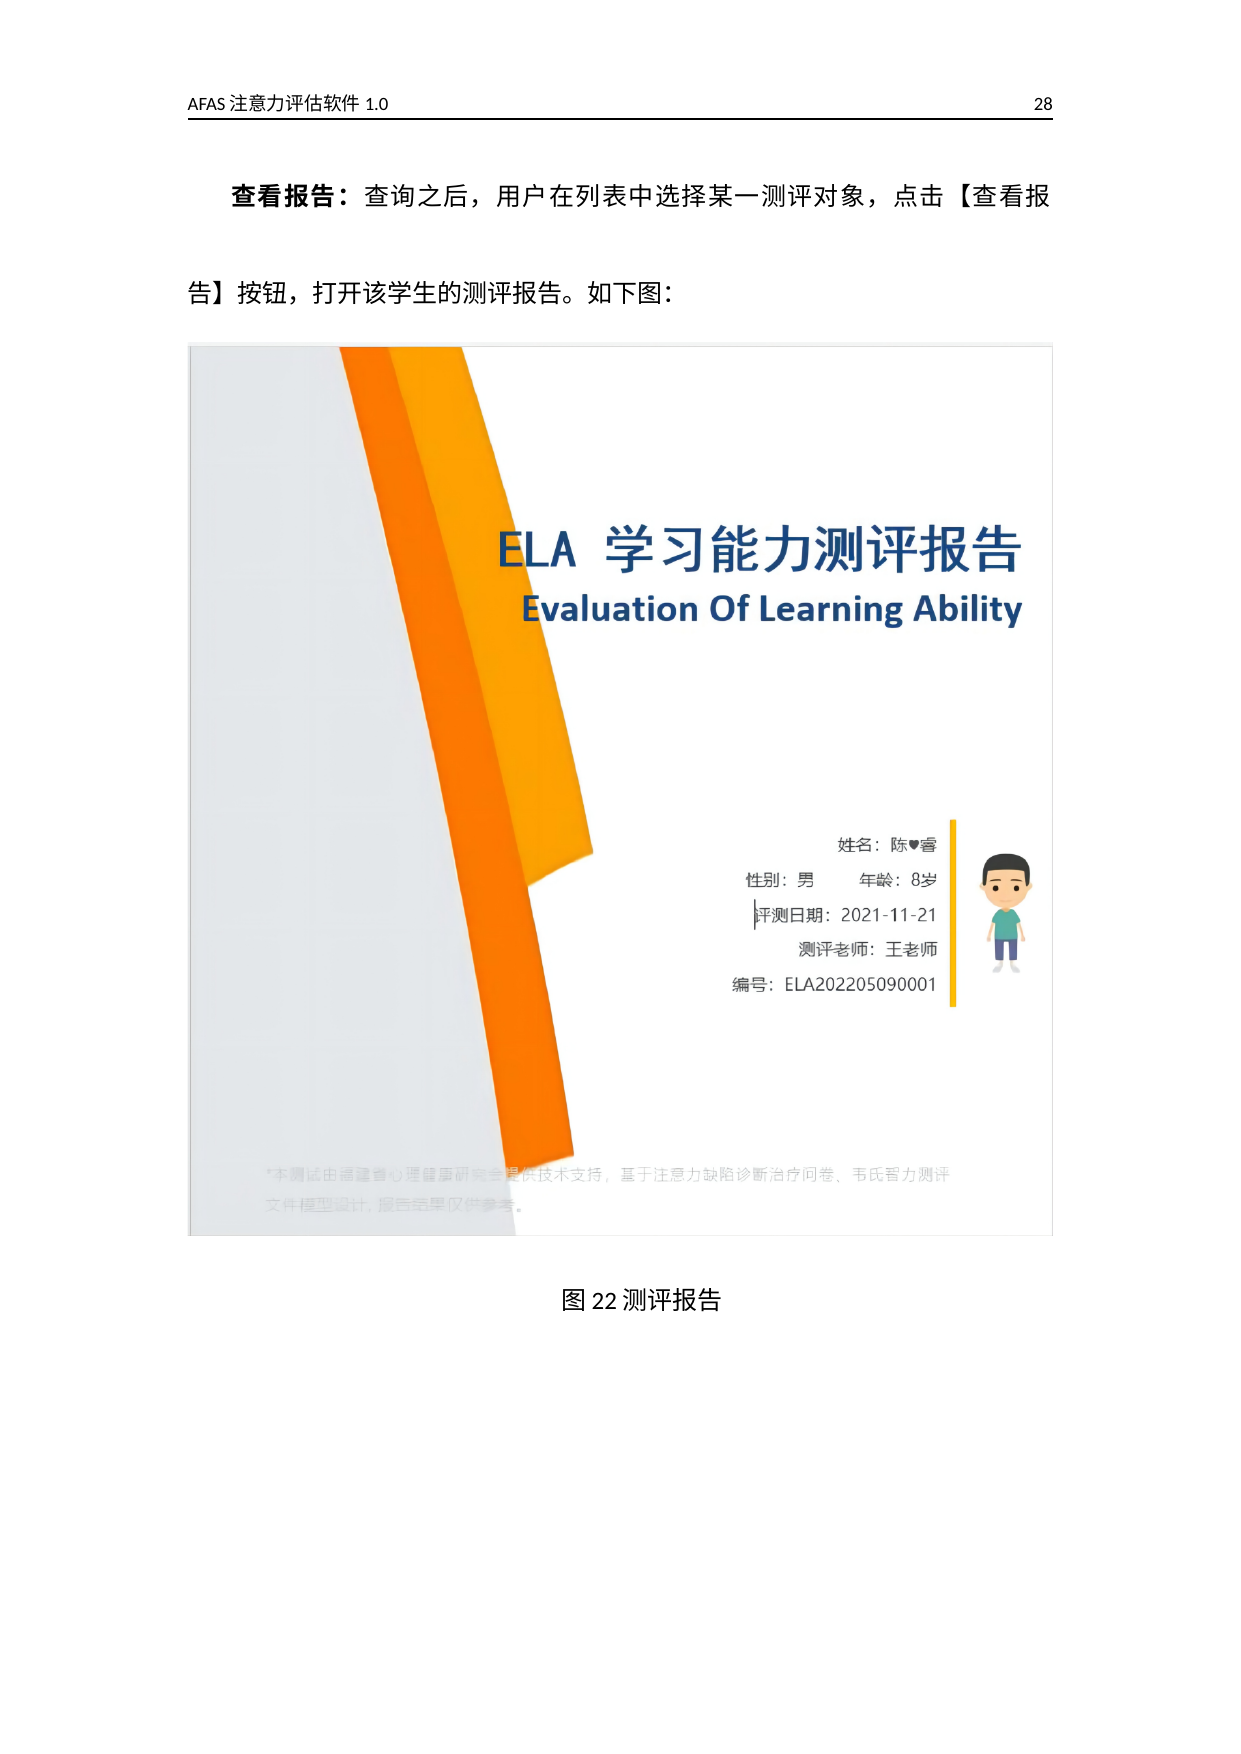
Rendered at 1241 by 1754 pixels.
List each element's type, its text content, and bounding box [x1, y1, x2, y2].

text 图22 测评报告 [187, 1266, 1053, 1331]
text 查看报告：查询之后，用户在列表中选择某一测评对象，点击【查看报告】按钮，打开该学生的测评报告。如下图： [187, 162, 1053, 324]
picture [187, 342, 1053, 1236]
